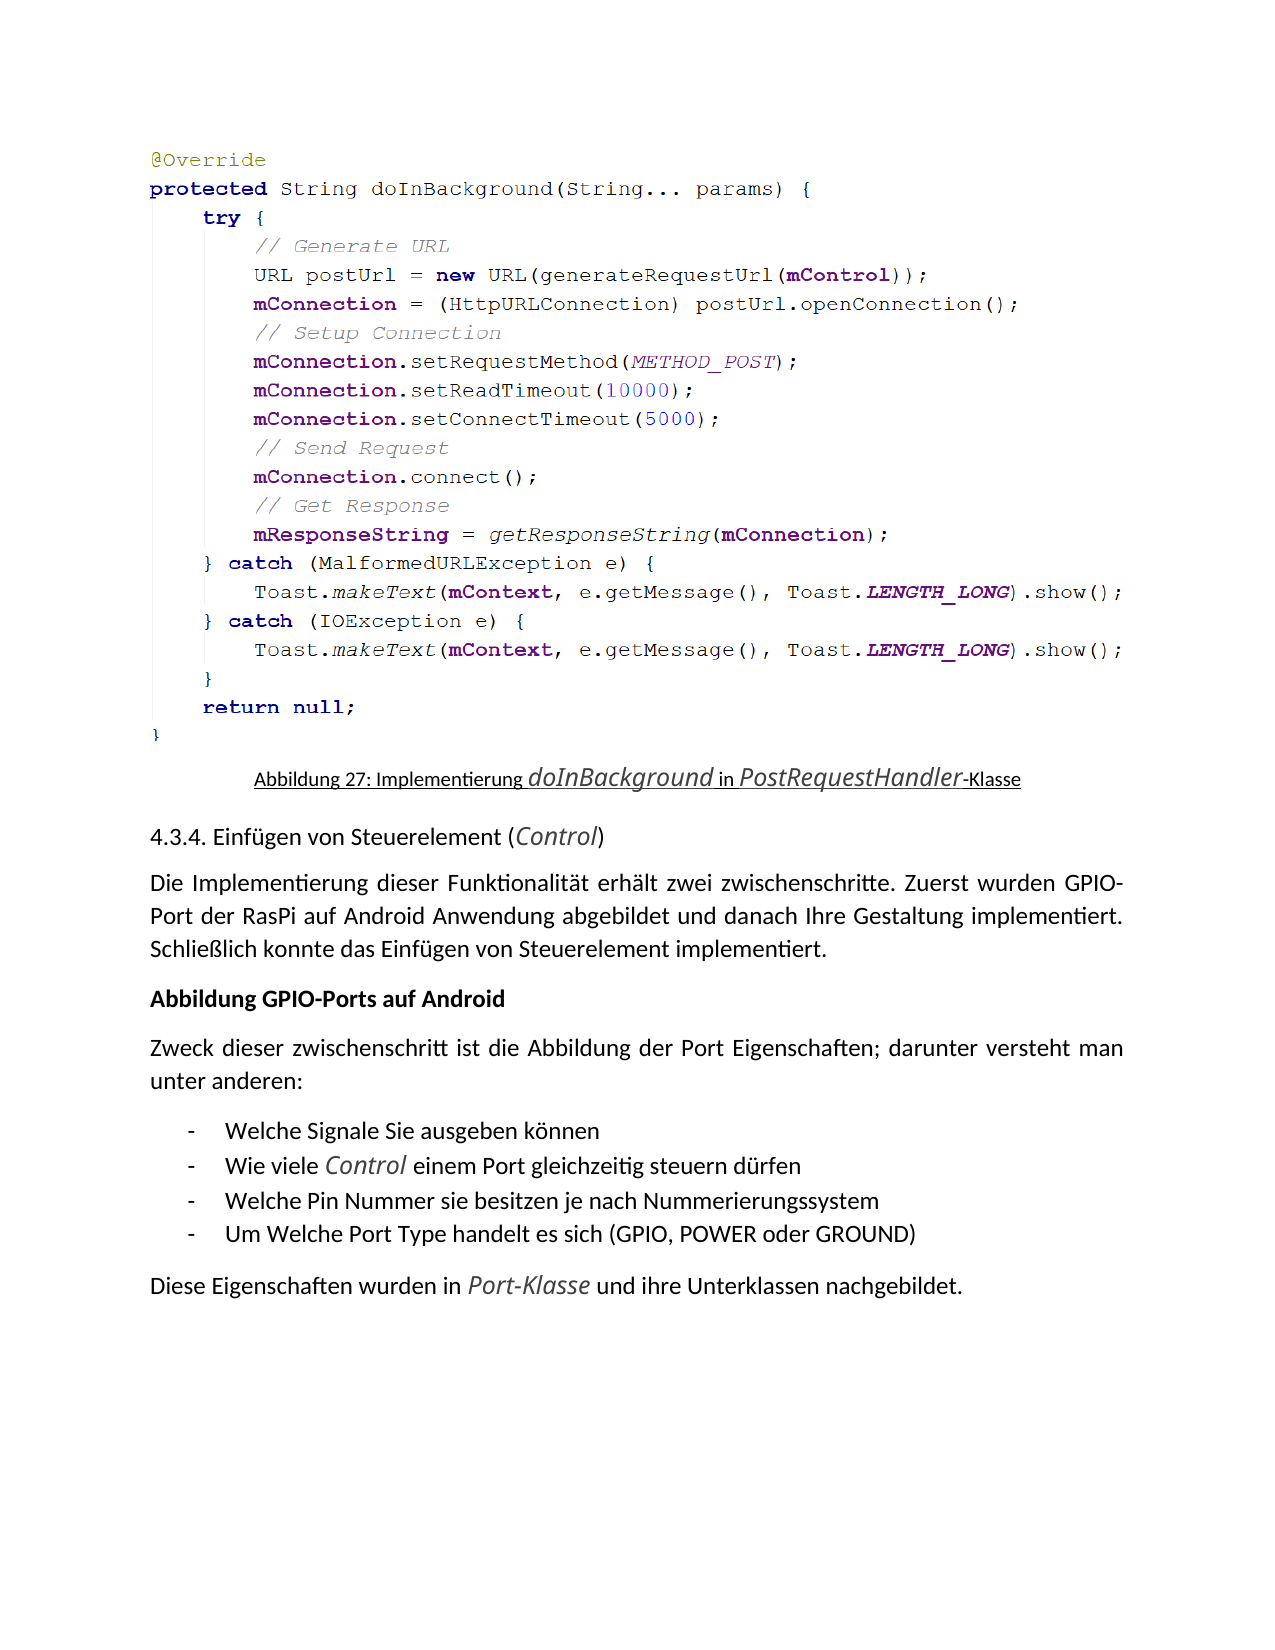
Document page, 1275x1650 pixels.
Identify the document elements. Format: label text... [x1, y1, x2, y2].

list Welche Signale Sie ausgeben können [187, 1115, 1125, 1146]
text Abbildung GPIO-Ports auf Android [150, 983, 1125, 1013]
list Welche Pin Nummer sie besitzen je nach Nummerierungssystem [187, 1185, 1125, 1215]
text Die Implementierung dieser Funktionalität erhält zwei zwischenschritte. Zuerst wurden GPIO-Port der RasPi auf Android Anwendung abgebildet und danach Ihre Gestaltung implementiert. Schließlich konnte das Einfügen von Steuerelement implementiert. [150, 868, 1125, 964]
list Um Welche Port Type handelt es sich (GPIO, POWER oder GROUND) [187, 1218, 1125, 1248]
text Zweck dieser zwischenschritt ist die Abbildung der Port Eigenschaften; darunter versteht man unter anderen: [150, 1033, 1125, 1096]
text Diese Eigenschaften wurden in Port-Klasse und ihre Unterklassen nachgebildet. [150, 1267, 1125, 1301]
subtitle Einfügen von Steuerelement (Control) [150, 818, 1125, 852]
list Wie viele Control einem Port gleichzeitig steuern dürfen [187, 1148, 1125, 1182]
picture [150, 150, 1125, 741]
